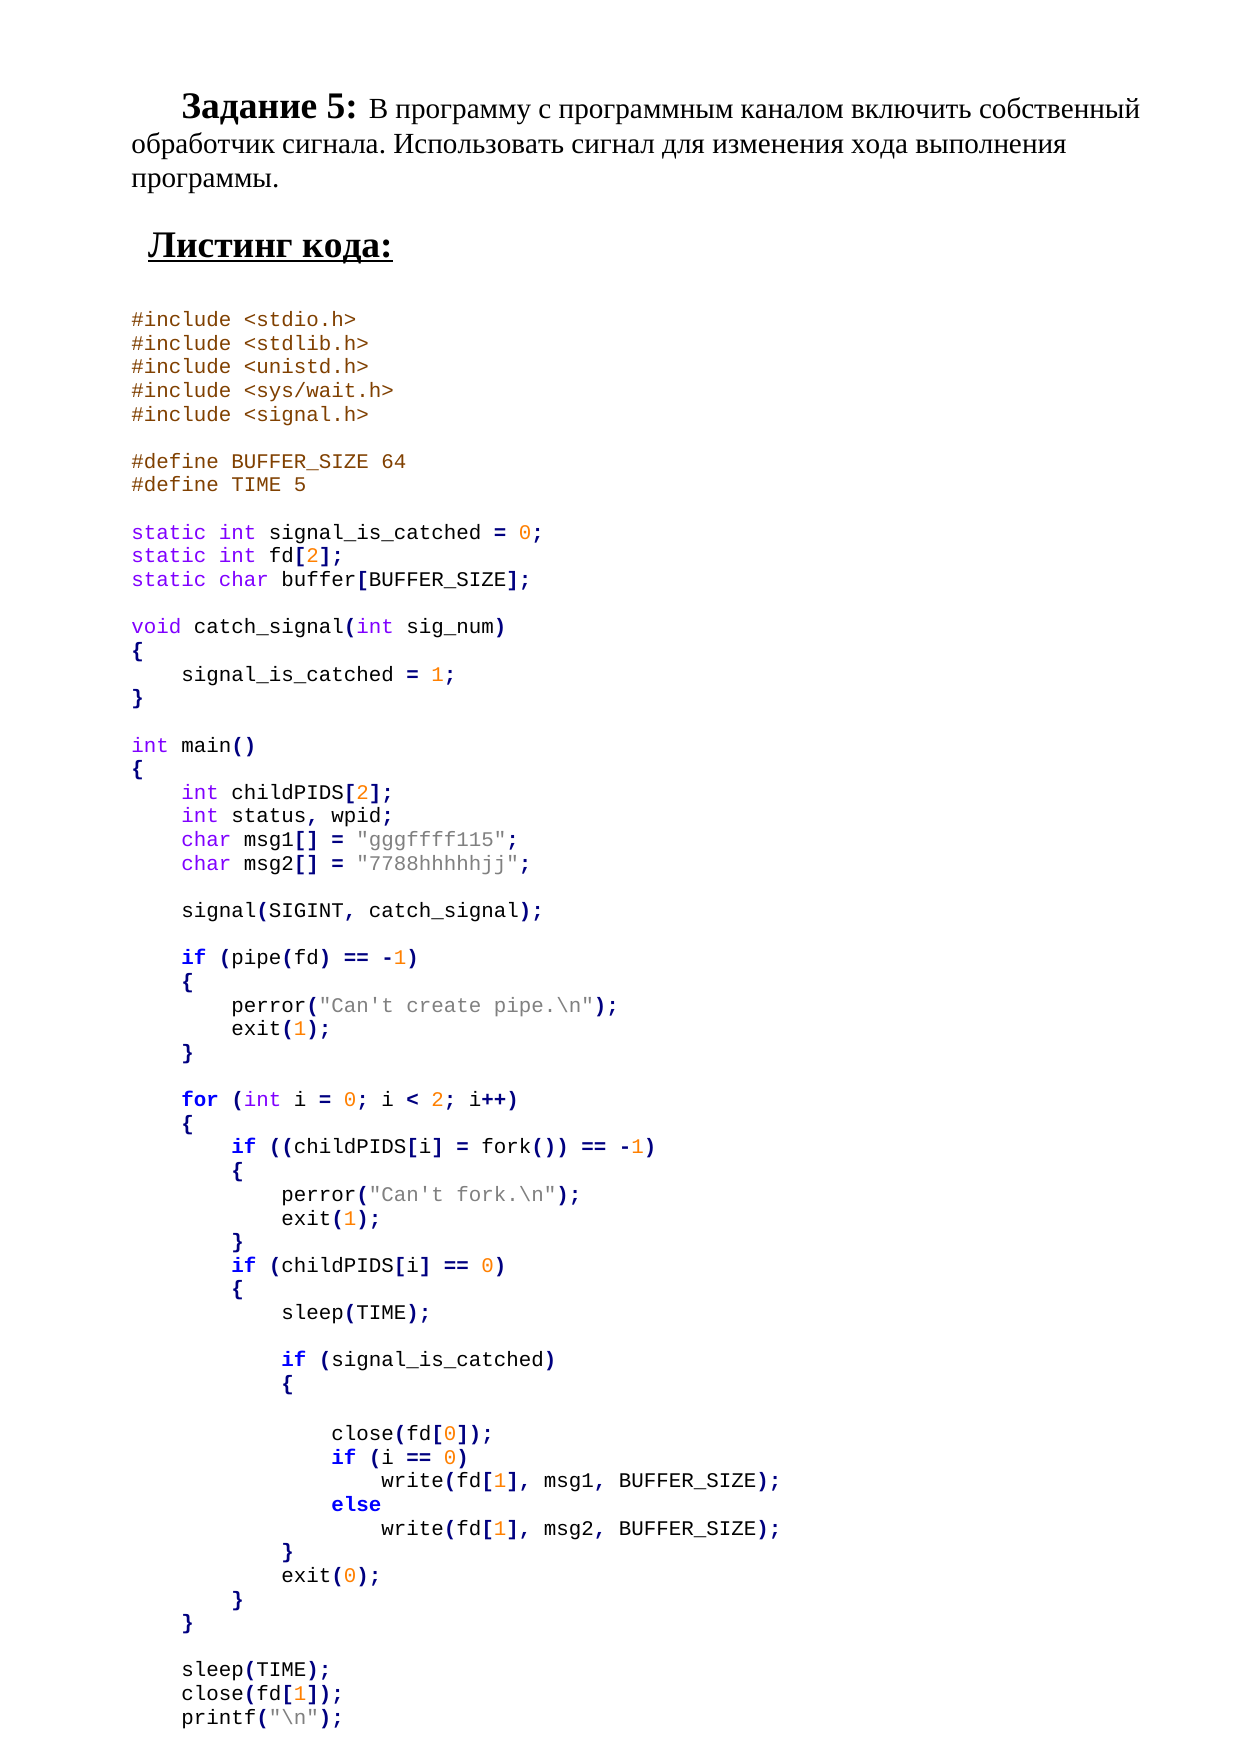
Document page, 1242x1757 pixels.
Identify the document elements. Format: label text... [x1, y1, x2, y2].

text { [131, 1113, 1198, 1137]
text char msg2[] = "7788hhhhhjj"; [131, 853, 1198, 876]
text if (signal_is_catched) [131, 1349, 1198, 1373]
text close(fd[0]); [131, 1423, 1198, 1447]
text { [131, 758, 1198, 782]
text sleep(TIME); [131, 1302, 1198, 1326]
text exit(0); [131, 1565, 1198, 1588]
text perror("Can't fork.\n"); [131, 1184, 1198, 1207]
text #define TIME 5 [131, 474, 1198, 498]
text signal_is_catched = 1; [131, 664, 1198, 687]
subtitle Листинг кода: [148, 223, 1198, 266]
text #include <stdlib.h> [131, 333, 1198, 356]
text exit(1); [131, 1207, 1198, 1231]
text sleep(TIME); [131, 1659, 1198, 1683]
text write(fd[1], msg1, BUFFER_SIZE); [131, 1470, 1198, 1494]
text int childPIDS[2]; [131, 782, 1198, 806]
text if ((childPIDS[i] = fork()) == -1) [131, 1137, 1198, 1160]
text } [131, 1231, 1198, 1255]
text { [131, 971, 1198, 995]
text perror("Can't create pipe.\n"); [131, 995, 1198, 1018]
text #define BUFFER_SIZE 64 [131, 451, 1198, 474]
text #include <signal.h> [131, 403, 1198, 427]
text { [131, 1160, 1198, 1184]
text } [131, 1541, 1198, 1565]
text } [131, 1612, 1198, 1636]
text } [131, 1588, 1198, 1612]
text { [131, 1373, 1198, 1397]
text Задание 5: В программу с программным каналом включить собственный обработчик сигнала. Использовать сигнал для изменения хода выполнения программы. [131, 83, 1198, 193]
text if (pipe(fd) == -1) [131, 947, 1198, 971]
text write(fd[1], msg2, BUFFER_SIZE); [131, 1518, 1198, 1541]
text int main() [131, 734, 1198, 758]
text #include <unistd.h> [131, 356, 1198, 380]
text #include <sys/wait.h> [131, 380, 1198, 403]
text { [131, 1278, 1198, 1302]
text static char buffer[BUFFER_SIZE]; [131, 569, 1198, 593]
text printf("\n"); [131, 1707, 1198, 1730]
text exit(1); [131, 1018, 1198, 1042]
text else [131, 1494, 1198, 1518]
text signal(SIGINT, catch_signal); [131, 900, 1198, 924]
text char msg1[] = "gggffff115"; [131, 829, 1198, 853]
text } [131, 1042, 1198, 1066]
text if (i == 0) [131, 1447, 1198, 1470]
text { [131, 640, 1198, 664]
text } [131, 687, 1198, 711]
text static int fd[2]; [131, 545, 1198, 569]
text void catch_signal(int sig_num) [131, 616, 1198, 640]
text if (childPIDS[i] == 0) [131, 1255, 1198, 1278]
text #include <stdio.h> [131, 309, 1198, 333]
text close(fd[1]); [131, 1683, 1198, 1707]
text int status, wpid; [131, 806, 1198, 829]
text for (int i = 0; i < 2; i++) [131, 1089, 1198, 1113]
text static int signal_is_catched = 0; [131, 522, 1198, 545]
